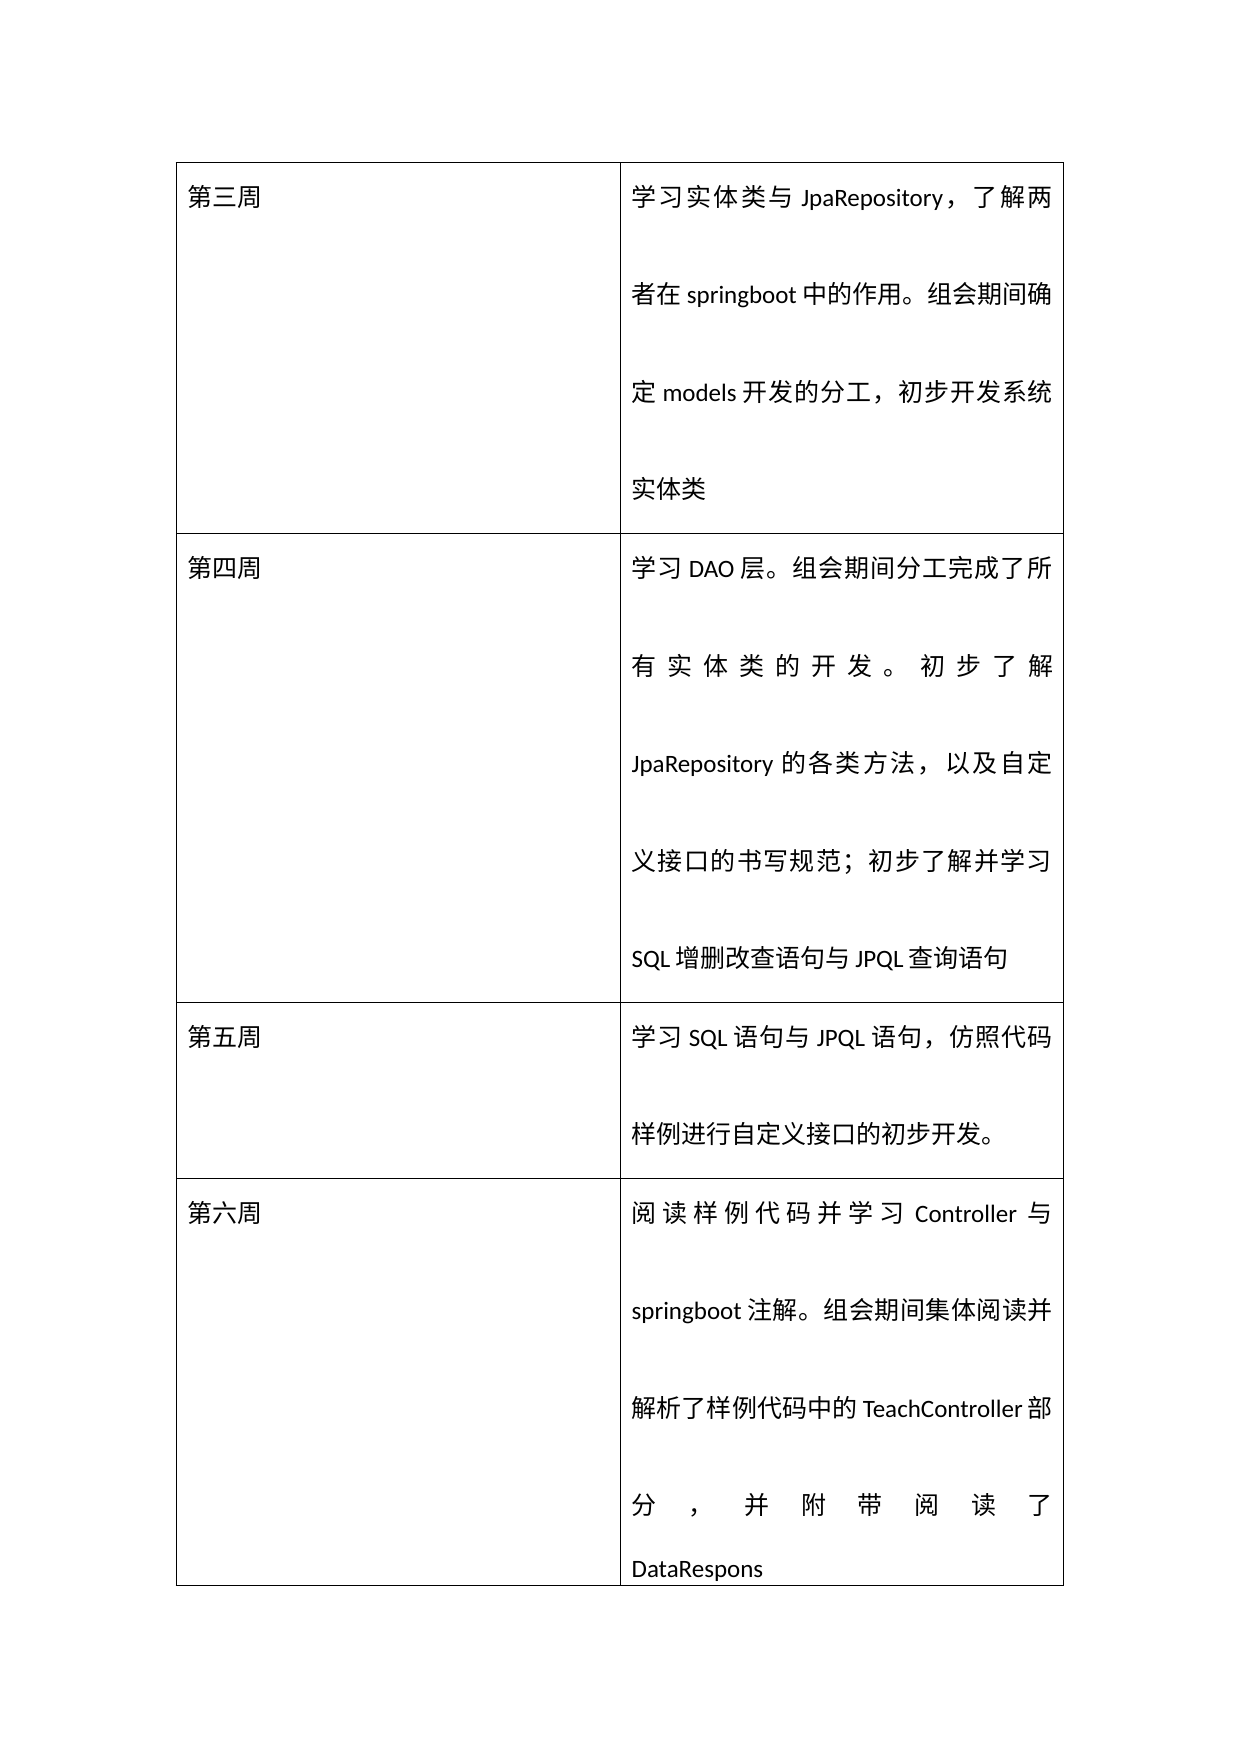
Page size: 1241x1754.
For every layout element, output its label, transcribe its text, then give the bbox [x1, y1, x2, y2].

table_cell 学习SQL语句与JPQL语句，仿照代码样例进行自定义接口的初步开发。 [621, 1003, 1063, 1178]
table_cell 学习实体类与JpaRepository，了解两者在springboot中的作用。组会期间确定models开发的分工，初步开发系统实体类 [621, 163, 1063, 533]
table_cell 第五周 [177, 1003, 620, 1178]
table_cell 第三周 [177, 163, 620, 533]
table_cell 第六周 [177, 1179, 620, 1585]
table_cell 学习DAO层。组会期间分工完成了所有实体类的开发。初步了解JpaRepository的各类方法，以及自定义接口的书写规范；初步了解并学习SQL增删改查语句与JPQL查询语句 [621, 534, 1063, 1002]
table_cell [621, 1179, 1063, 1585]
table_cell 第四周 [177, 534, 620, 1002]
